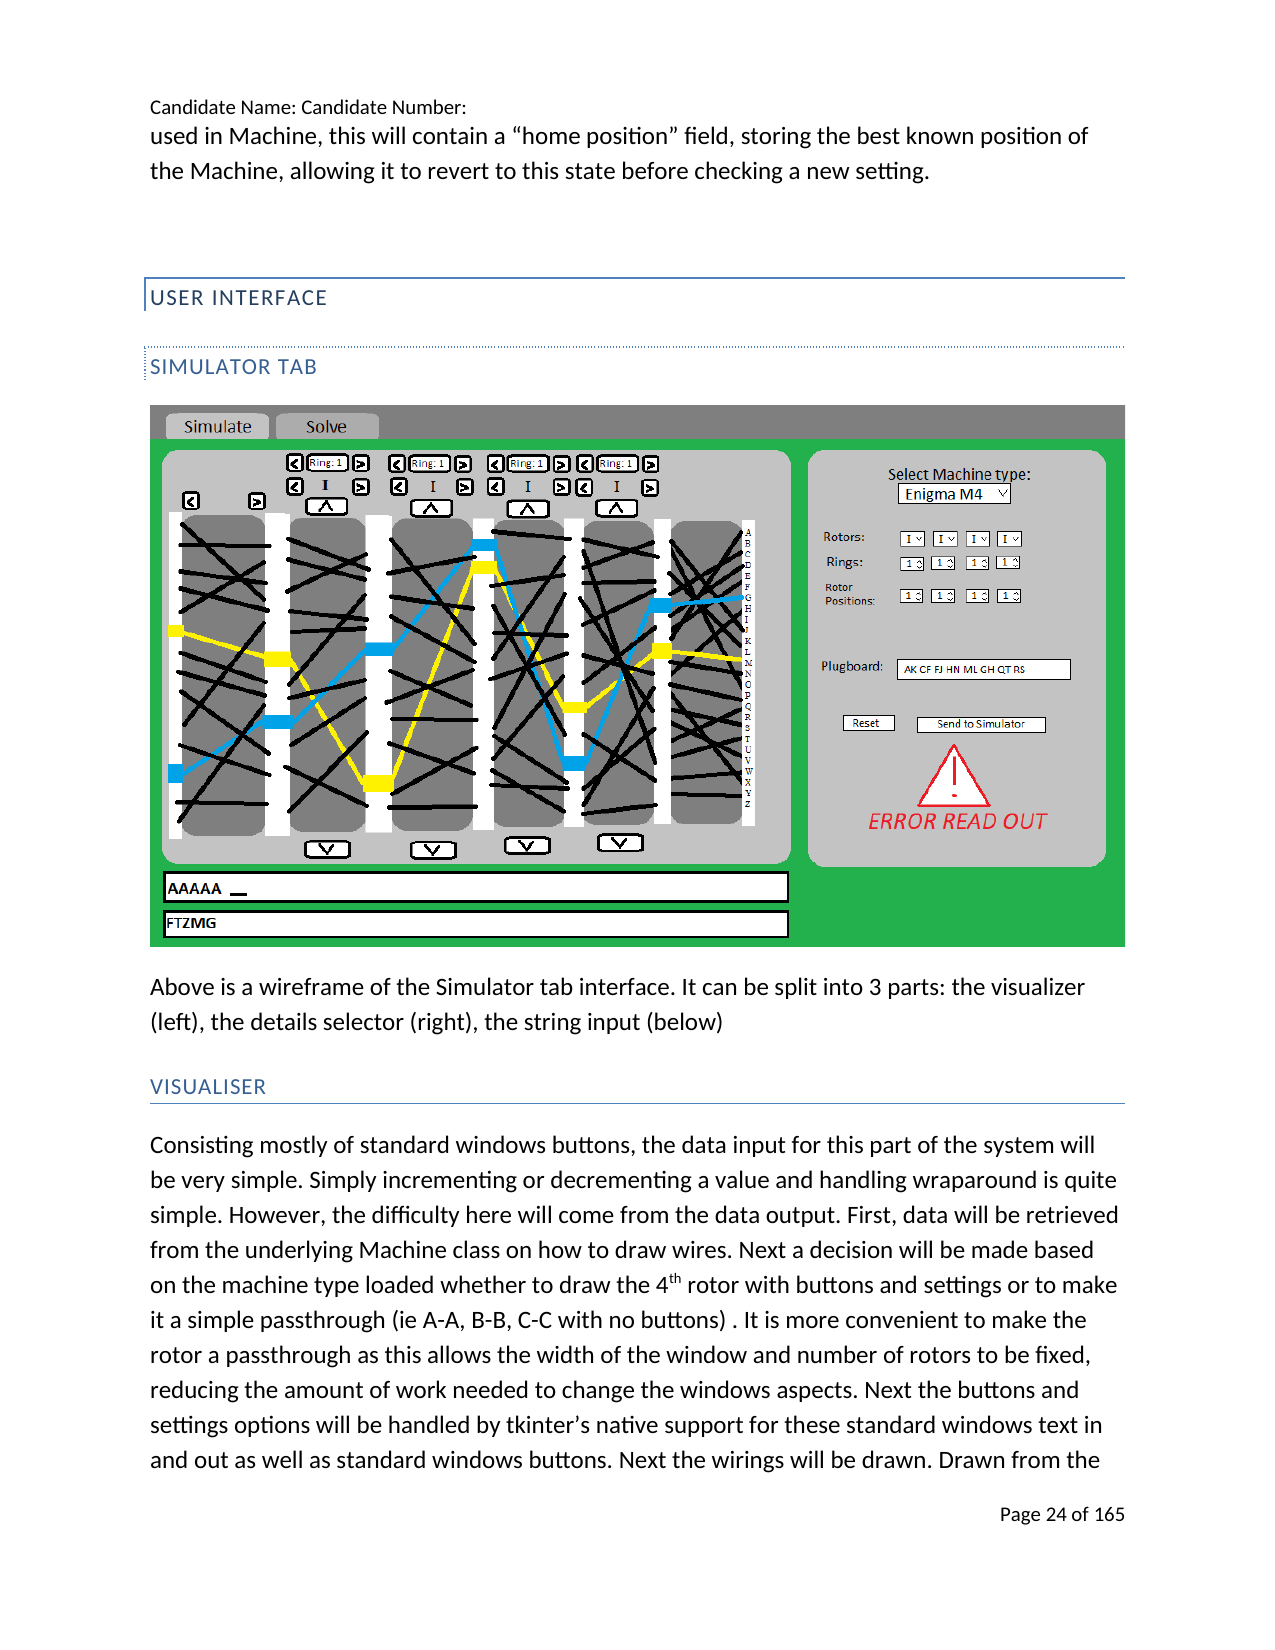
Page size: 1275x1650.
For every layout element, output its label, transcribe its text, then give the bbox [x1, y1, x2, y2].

subtitle Visualiser [150, 1072, 1125, 1103]
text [150, 120, 1125, 186]
picture [150, 405, 1125, 947]
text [150, 1129, 1125, 1475]
subtitle Simulator Tab [144, 346, 1125, 380]
subtitle User interface [146, 279, 1125, 311]
text Above is a wireframe of the Simulator tab interface. It can be split into 3 parts: the visualizer (left), the details selector (right), the string input (below) [150, 971, 1125, 1037]
